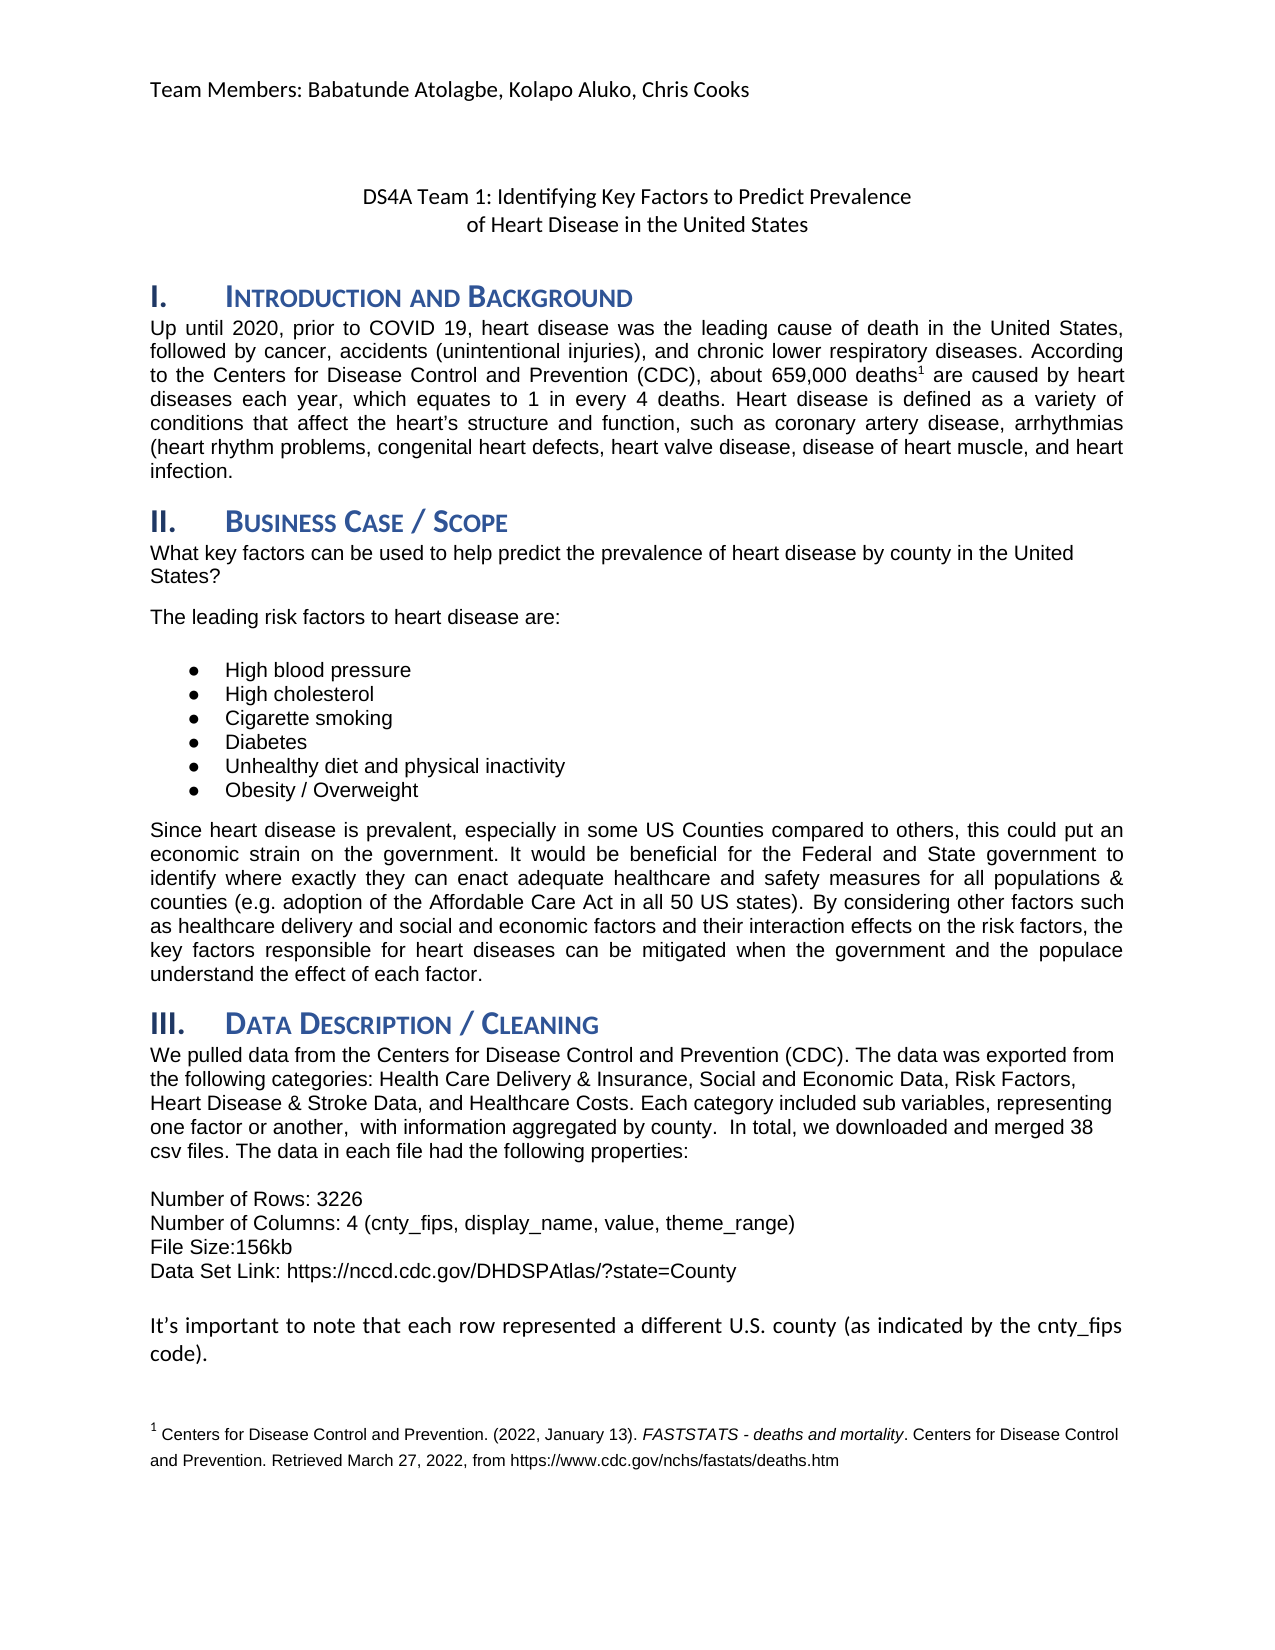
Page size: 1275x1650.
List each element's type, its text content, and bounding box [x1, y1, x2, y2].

text Up until 2020, prior to COVID 19, heart disease was the leading cause of death in the United States, followed by cancer, accidents (unintentional injuries), and chronic lower respiratory diseases. According to the Centers for Disease Control and Prevention (CDC), about 659,000 deaths are caused by heart diseases each year, which equates to 1 in every 4 deaths. Heart disease is defined as a variety of conditions that affect the heart’s structure and function, such as coronary artery disease, arrhythmias (heart rhythm problems, congenital heart defects, heart valve disease, disease of heart muscle, and heart infection. [150, 315, 1125, 483]
list Unhealthy diet and physical inactivity [187, 753, 1125, 777]
list Data Description / Cleaning [150, 1002, 1125, 1043]
text It’s important to note that each row represented a different U.S. county (as indicated by the cnty_fips code). [150, 1311, 1125, 1367]
list Diabetes [187, 729, 1125, 753]
text What key factors can be used to help predict the prevalence of heart disease by county in the United States? [150, 540, 1125, 588]
text File Size:156kb [150, 1235, 1125, 1259]
text Number of Rows: 3226 [150, 1187, 1125, 1211]
text Number of Columns: 4 (cnty_fips, display_name, value, theme_range) [150, 1211, 1125, 1235]
list High cholesterol [187, 682, 1125, 706]
list Business Case / Scope [150, 500, 1125, 540]
list High blood pressure [187, 658, 1125, 682]
text We pulled data from the Centers for Disease Control and Prevention (CDC). The data was exported from the following categories: Health Care Delivery & Insurance, Social and Economic Data, Risk Factors, Heart Disease & Stroke Data, and Healthcare Costs. Each category included sub variables, representing one factor or another, with information aggregated by county. In total, we downloaded and merged 38 csv files. The data in each file had the following properties: [150, 1043, 1125, 1163]
text Since heart disease is prevalent, especially in some US Counties compared to others, this could put an economic strain on the government. It would be beneficial for the Federal and State government to identify where exactly they can enact adequate healthcare and safety measures for all populations & counties (e.g. adoption of the Affordable Care Act in all 50 US states). By considering other factors such as healthcare delivery and social and economic factors and their interaction effects on the risk factors, the key factors responsible for heart diseases can be mitigated when the government and the populace understand the effect of each factor. [150, 818, 1125, 986]
list Obesity / Overweight [187, 777, 1125, 801]
text of Heart Disease in the United States [150, 210, 1125, 238]
text DS4A Team 1: Identifying Key Factors to Predict Prevalence [150, 182, 1125, 210]
text The leading risk factors to heart disease are: [150, 605, 1125, 629]
list Cigarette smoking [187, 706, 1125, 729]
list Introduction and Background [150, 274, 1125, 315]
text Data Set Link: https://nccd.cdc.gov/DHDSPAtlas/?state=County [150, 1259, 1125, 1283]
